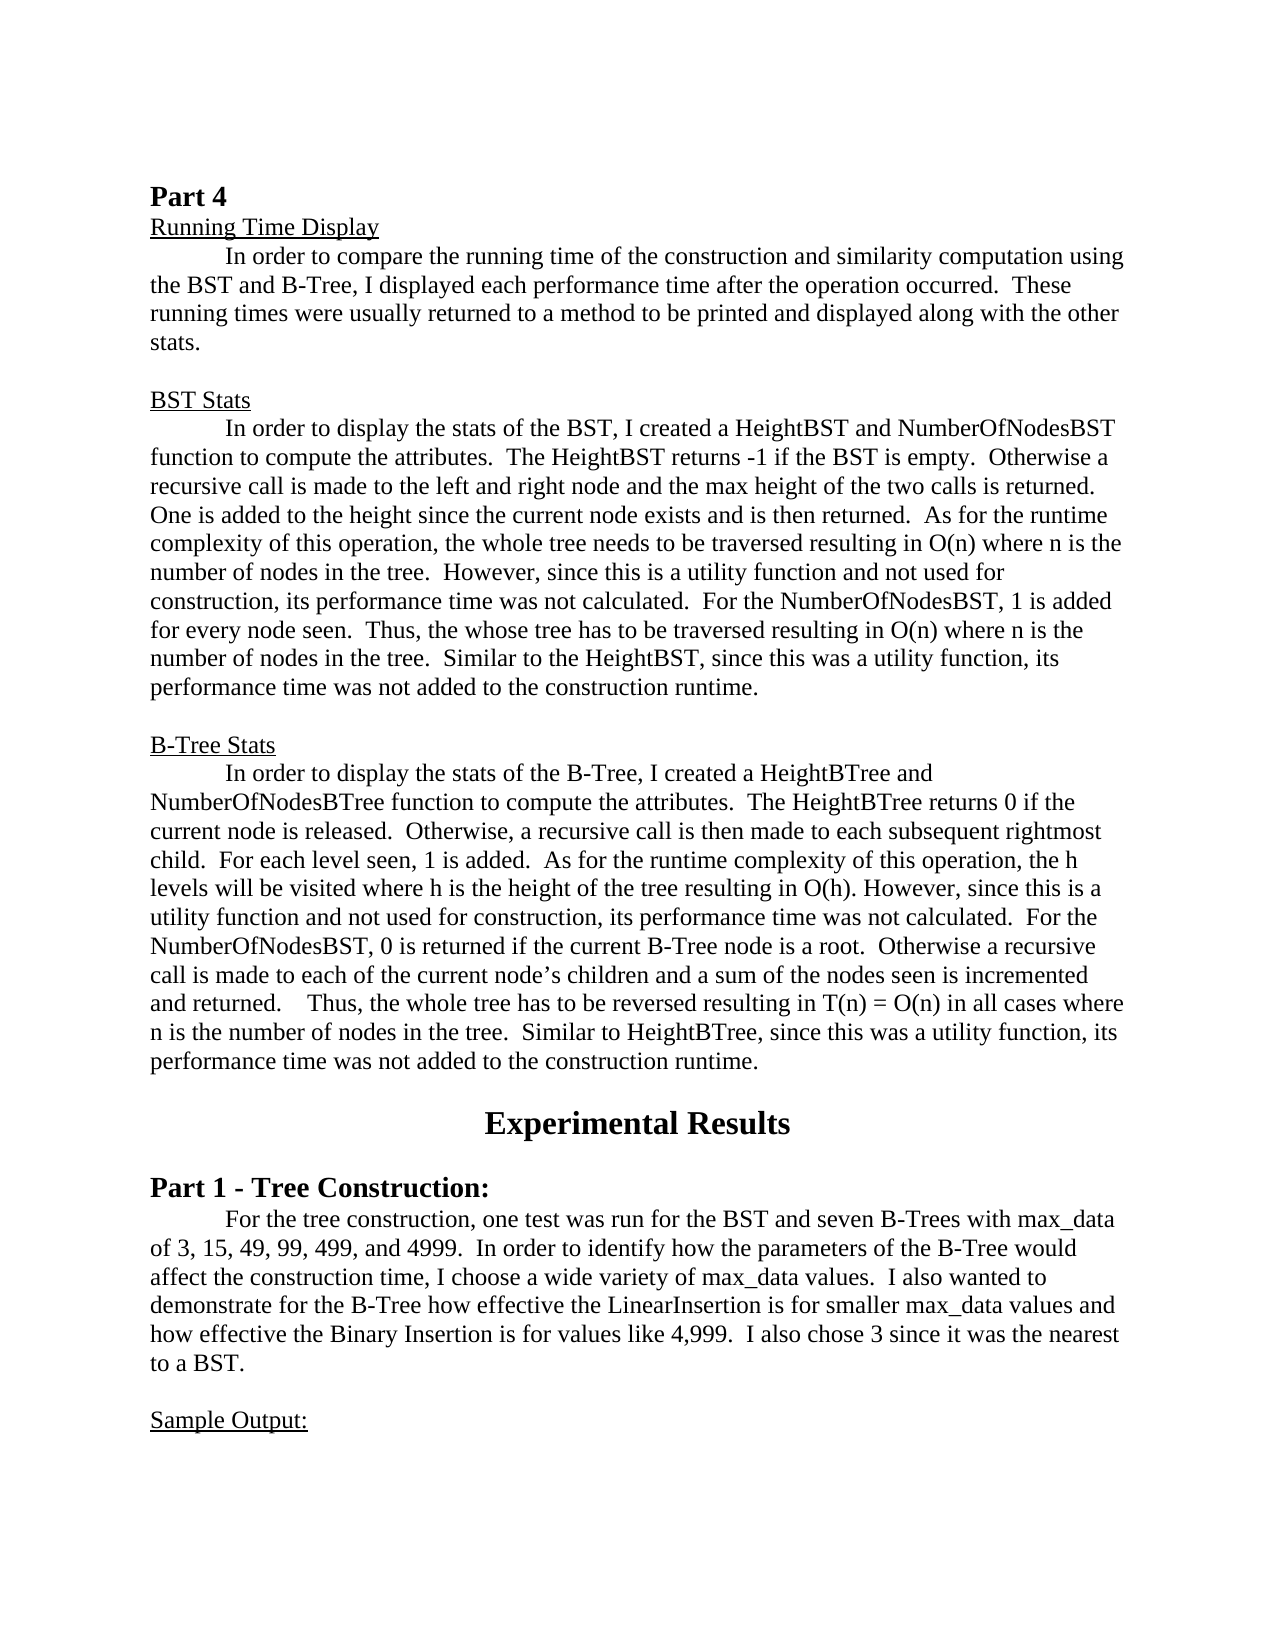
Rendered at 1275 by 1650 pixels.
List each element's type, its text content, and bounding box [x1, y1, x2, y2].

text B-Tree Stats [150, 730, 1125, 758]
text In order to display the stats of the B-Tree, I created a HeightBTree and NumberOfNodesBTree function to compute the attributes. The HeightBTree returns 0 if the current node is released. Otherwise, a recursive call is then made to each subsequent rightmost child. For each level seen, 1 is added. As for the runtime complexity of this operation, the h levels will be visited where h is the height of the tree resulting in O(h). However, since this is a utility function and not used for construction, its performance time was not calculated. For the NumberOfNodesBST, 0 is returned if the current B-Tree node is a root. Otherwise a recursive call is made to each of the current node’s children and a sum of the nodes seen is incremented and returned. Thus, the whole tree has to be reversed resulting in T(n) = O(n) in all cases where n is the number of nodes in the tree. Similar to HeightBTree, since this was a utility function, its performance time was not added to the construction runtime. [150, 758, 1125, 1075]
text Running Time Display [150, 212, 1125, 241]
text In order to display the stats of the BST, I created a HeightBST and NumberOfNodesBST function to compute the attributes. The HeightBST returns -1 if the BST is empty. Otherwise a recursive call is made to the left and right node and the max height of the two calls is returned. One is added to the height since the current node exists and is then returned. As for the runtime complexity of this operation, the whole tree needs to be traversed resulting in O(n) where n is the number of nodes in the tree. However, since this is a utility function and not used for construction, its performance time was not calculated. For the NumberOfNodesBST, 1 is added for every node seen. Thus, the whose tree has to be traversed resulting in O(n) where n is the number of nodes in the tree. Similar to the HeightBST, since this was a utility function, its performance time was not added to the construction runtime. [150, 413, 1125, 701]
text For the tree construction, one test was run for the BST and seven B-Trees with max_data of 3, 15, 49, 99, 499, and 4999. In order to identify how the parameters of the B-Tree would affect the construction time, I choose a wide variety of max_data values. I also wanted to demonstrate for the B-Tree how effective the LinearInsertion is for smaller max_data values and how effective the Binary Insertion is for values like 4,999. I also chose 3 since it was the nearest to a BST. [150, 1204, 1125, 1377]
text Part 4 [150, 179, 1125, 212]
text BST Stats [150, 385, 1125, 413]
text Part 1 - Tree Construction: [150, 1171, 1125, 1204]
text Experimental Results [150, 1103, 1125, 1142]
text Sample Output: [150, 1405, 1125, 1434]
text In order to compare the running time of the construction and similarity computation using the BST and B-Tree, I displayed each performance time after the operation occurred. These running times were usually returned to a method to be printed and displayed along with the other stats. [150, 241, 1125, 356]
